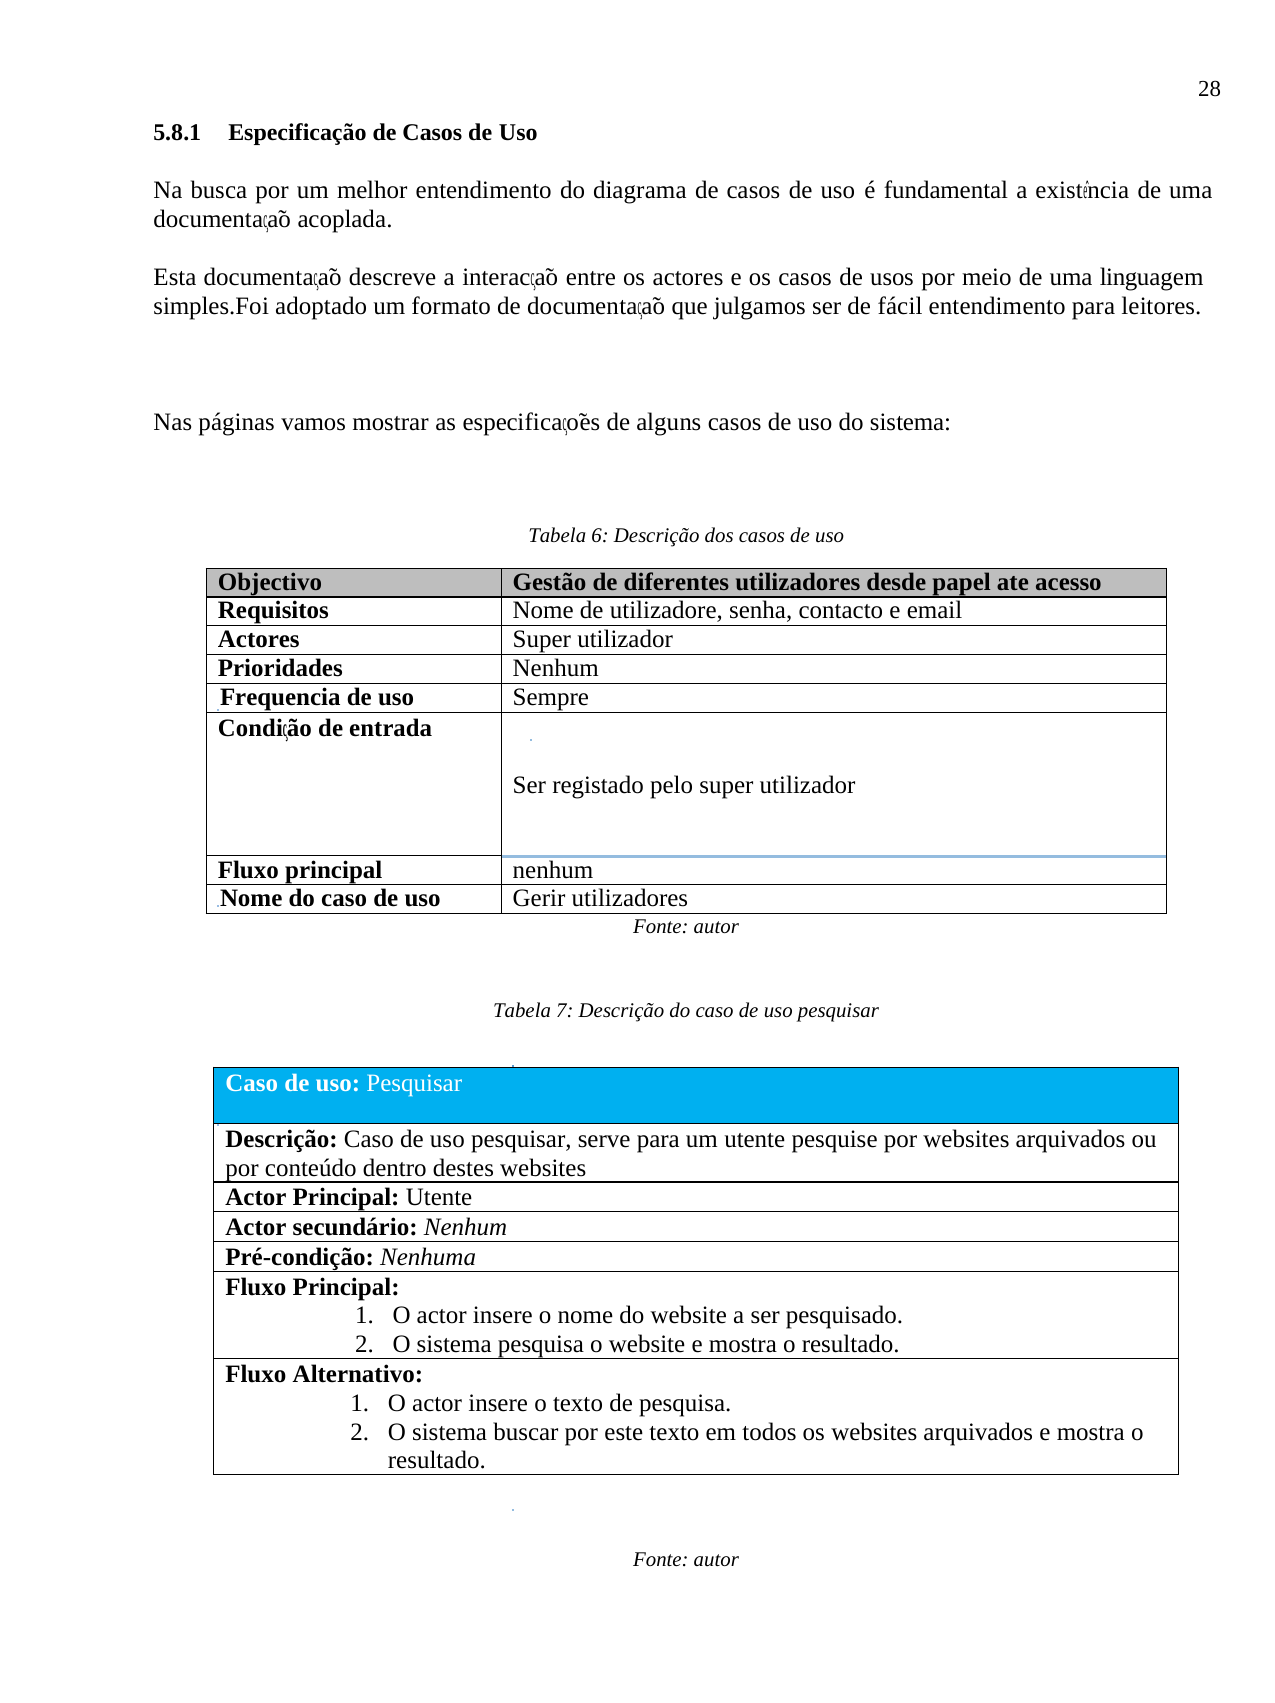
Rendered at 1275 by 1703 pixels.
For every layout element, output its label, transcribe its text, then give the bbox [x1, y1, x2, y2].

text Nas páginas vamos mostrar as especificações de alguns casos de uso do sistema: [153, 407, 1237, 436]
table_cell Ser registado pelo super utilizador [502, 713, 1166, 855]
table_header Caso de uso: Pesquisar [214, 1068, 1178, 1123]
table_cell Fluxo Alternativo: O actor insere o texto de pesquisa. O sistema buscar por este texto em todos os websites arquivados e mostra o resultado. [214, 1359, 1178, 1474]
text Tabela 7: Descrição do caso de uso pesquisar [413, 998, 958, 1022]
table_cell Condição de entrada [207, 713, 501, 855]
table_cell Prioridades [207, 655, 501, 682]
text Fonte: autor [413, 1547, 958, 1571]
text 5.8.1 Especificação de Casos de Uso [153, 118, 1237, 146]
table_cell Sempre [502, 684, 1166, 712]
table_cell Nome do caso de uso [207, 885, 501, 913]
text Fonte: autor [413, 914, 958, 938]
table_cell Descrição: Caso de uso pesquisar, serve para um utente pesquise por websites arquivados ou por conteúdo dentro destes websites [214, 1124, 1178, 1181]
text Tabela 6: Descrição dos casos de uso [413, 523, 959, 547]
table_cell Super utilizador [502, 626, 1166, 654]
table_cell Actores [207, 626, 501, 654]
text Esta documentação descreve a interacção entre os actores e os casos de usos por meio de uma linguagem simples.Foi adoptado um formato de documentação que julgamos ser de fácil entendimento para leitores. [153, 262, 1218, 320]
table_header Gestão de diferentes utilizadores desde papel ate acesso [502, 569, 1166, 596]
table_cell nenhum [502, 858, 1166, 883]
table_cell Frequencia de uso [207, 684, 501, 712]
table_cell Fluxo principal [207, 856, 501, 883]
text Na busca por um melhor entendimento do diagrama de casos de uso é fundamental a existência de uma documentação acoplada. [153, 175, 1219, 233]
table_cell Pré-condição: Nenhuma [214, 1242, 1178, 1271]
table_cell Actor secundário: Nenhum [214, 1212, 1178, 1241]
table_header Objectivo [207, 569, 501, 596]
table_cell Fluxo Principal: O actor insere o nome do website a ser pesquisado. O sistema pesquisa o website e mostra o resultado. [214, 1272, 1178, 1358]
table_cell Gerir utilizadores [502, 885, 1166, 913]
table_cell Nome de utilizadore, senha, contacto e email [502, 598, 1166, 625]
table_cell Actor Principal: Utente [214, 1183, 1178, 1211]
table_cell Requisitos [207, 598, 501, 625]
table_cell Nenhum [502, 655, 1166, 682]
